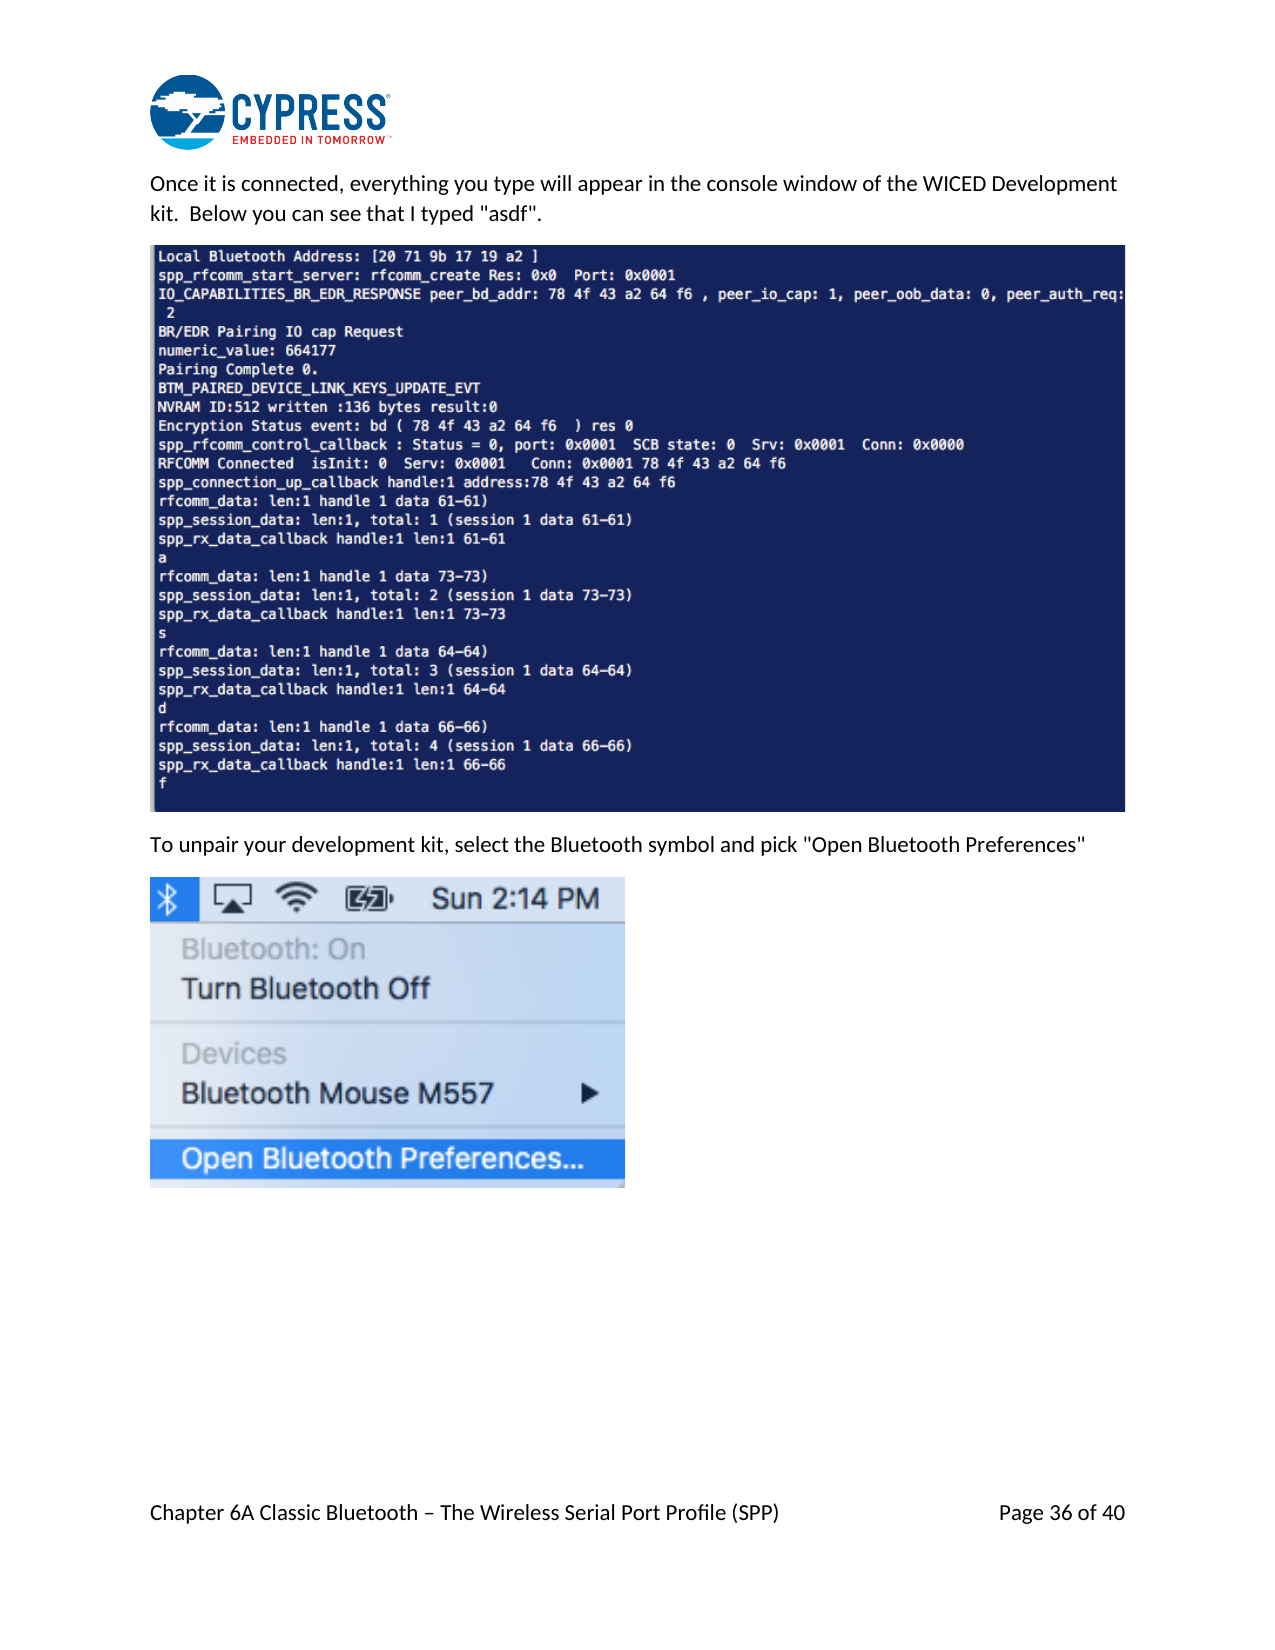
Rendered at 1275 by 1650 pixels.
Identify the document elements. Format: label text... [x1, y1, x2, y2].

text Once it is connected, everything you type will appear in the console window of the WICED Development kit. Below you can see that I typed "asdf". [150, 169, 1125, 227]
picture [150, 245, 1125, 812]
picture [150, 877, 625, 1188]
text To unpair your development kit, select the Bluetooth symbol and pick "Open Bluetooth Preferences" [150, 830, 1125, 858]
picture [150, 75, 392, 150]
